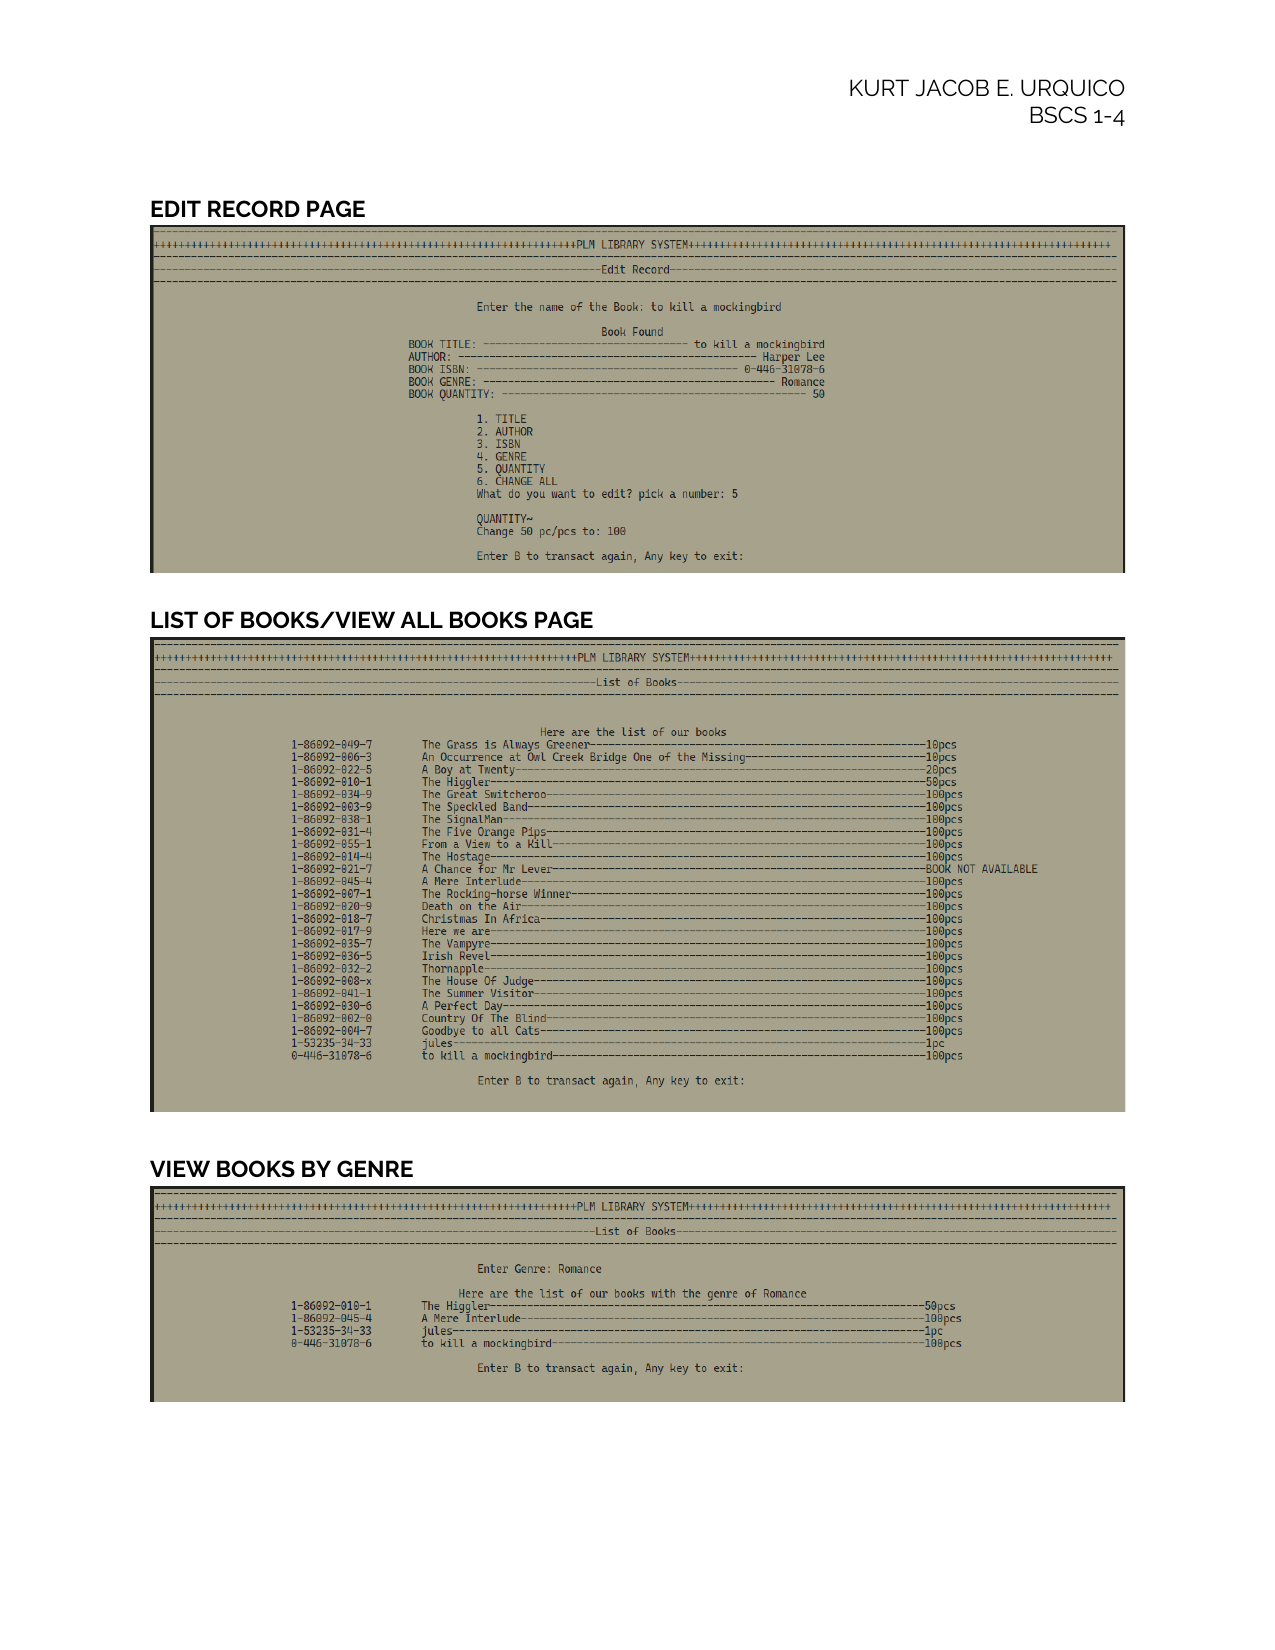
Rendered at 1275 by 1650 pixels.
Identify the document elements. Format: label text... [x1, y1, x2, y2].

text LIST OF BOOKS/VIEW ALL BOOKS PAGE [150, 607, 1125, 634]
picture [150, 1186, 1125, 1402]
picture [150, 637, 1125, 1112]
picture [150, 225, 1125, 573]
text VIEW BOOKS BY GENRE [150, 1156, 1125, 1183]
text EDIT RECORD PAGE [150, 196, 1125, 222]
